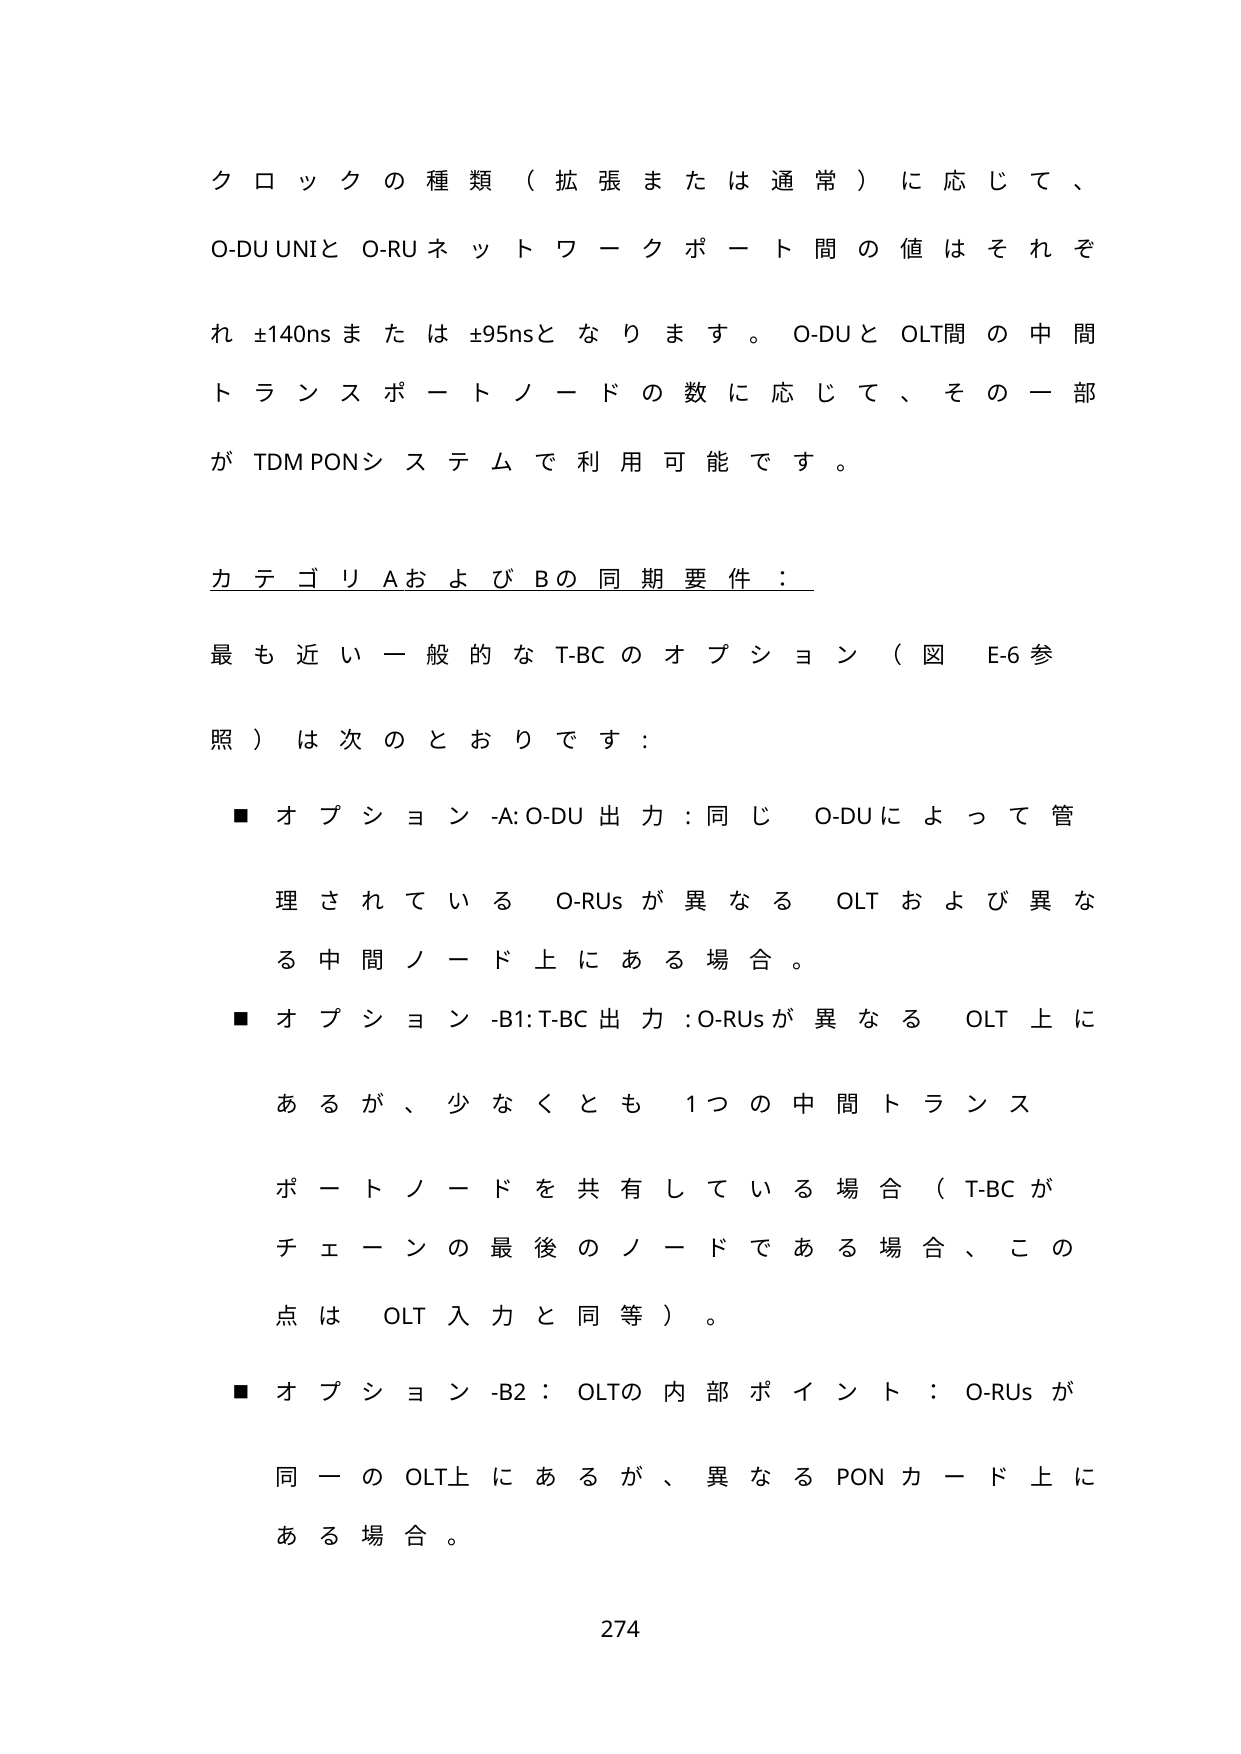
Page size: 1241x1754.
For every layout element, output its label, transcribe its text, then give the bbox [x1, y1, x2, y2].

list オプション-B1: T-BC 出力: O-RUs が異なる OLT 上にあるが、少なくとも 1 つの中間トランスポートノードを共有している場合（T-BC がチェーンの最後のノードである場合、この点は OLT 入力と同等）。 [226, 984, 1116, 1348]
list オプション-B2：OLTの内部ポイント：O-RUsが同一のOLT上にあるが、異なるPONカード上にある場合。 [226, 1357, 1116, 1551]
text 最も近い一般的なT-BCのオプション（図 E-6参照）は次のとおりです: [192, 620, 1116, 772]
list オプション-A: O-DU 出力: 同じ O-DU によって管理されている O-RUs が異なる OLT および異なる中間ノード上にある場合。 [226, 781, 1116, 975]
text カテゴリAおよびBの同期要件： [192, 544, 1116, 611]
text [192, 162, 1116, 493]
